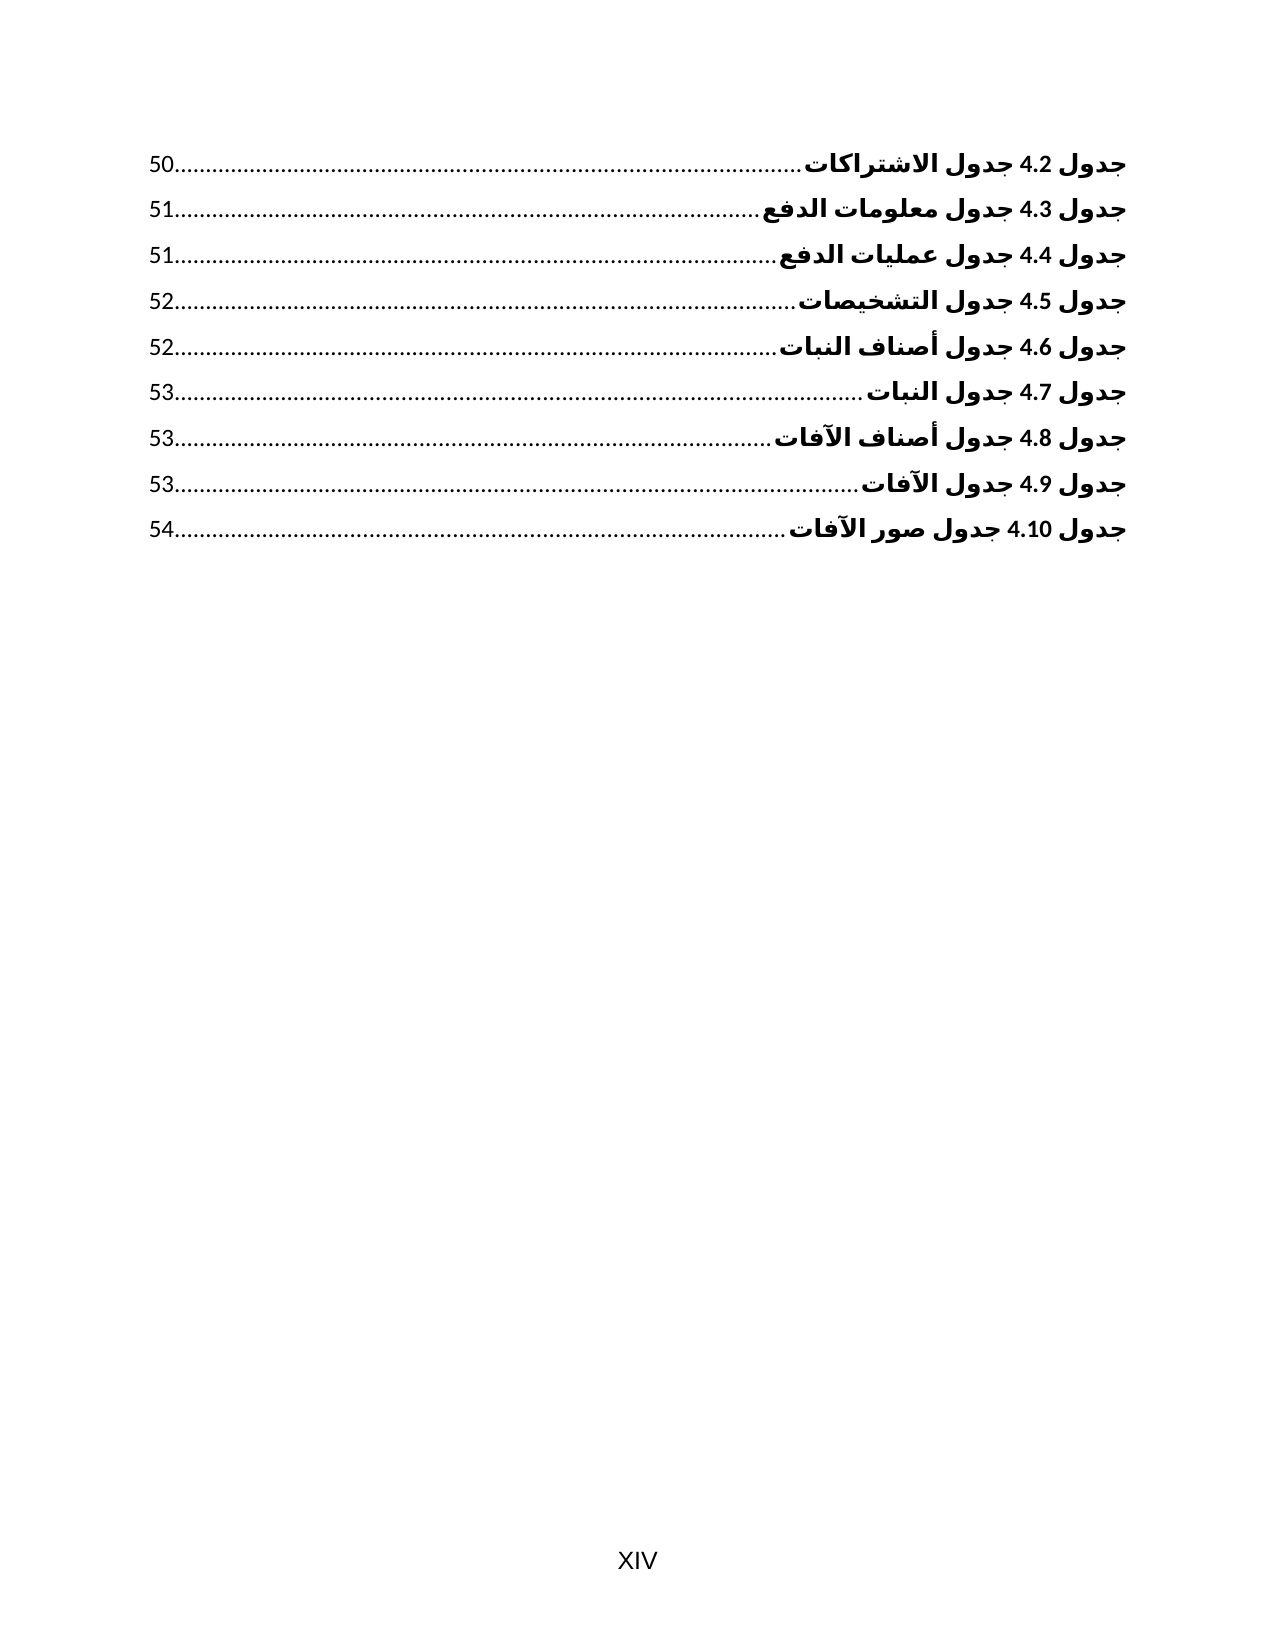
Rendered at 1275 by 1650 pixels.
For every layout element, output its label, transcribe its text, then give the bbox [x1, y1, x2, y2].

text جدول ‏4.7 جدول النبات 53 [148, 376, 1127, 407]
text جدول ‏4.2 جدول الاشتراكات 50 [148, 148, 1127, 178]
text جدول ‏4.5 جدول التشخيصات 52 [148, 285, 1127, 315]
text جدول ‏4.8 جدول أصناف الآفات 53 [148, 422, 1127, 453]
text جدول ‏4.3 جدول معلومات الدفع 51 [148, 193, 1127, 224]
text جدول ‏4.6 جدول أصناف النبات 52 [148, 331, 1127, 361]
text جدول ‏4.4 جدول عمليات الدفع 51 [148, 239, 1127, 270]
text جدول ‏4.9 جدول الآفات 53 [148, 468, 1127, 498]
text جدول ‏4.10 جدول صور الآفات 54 [148, 513, 1127, 544]
